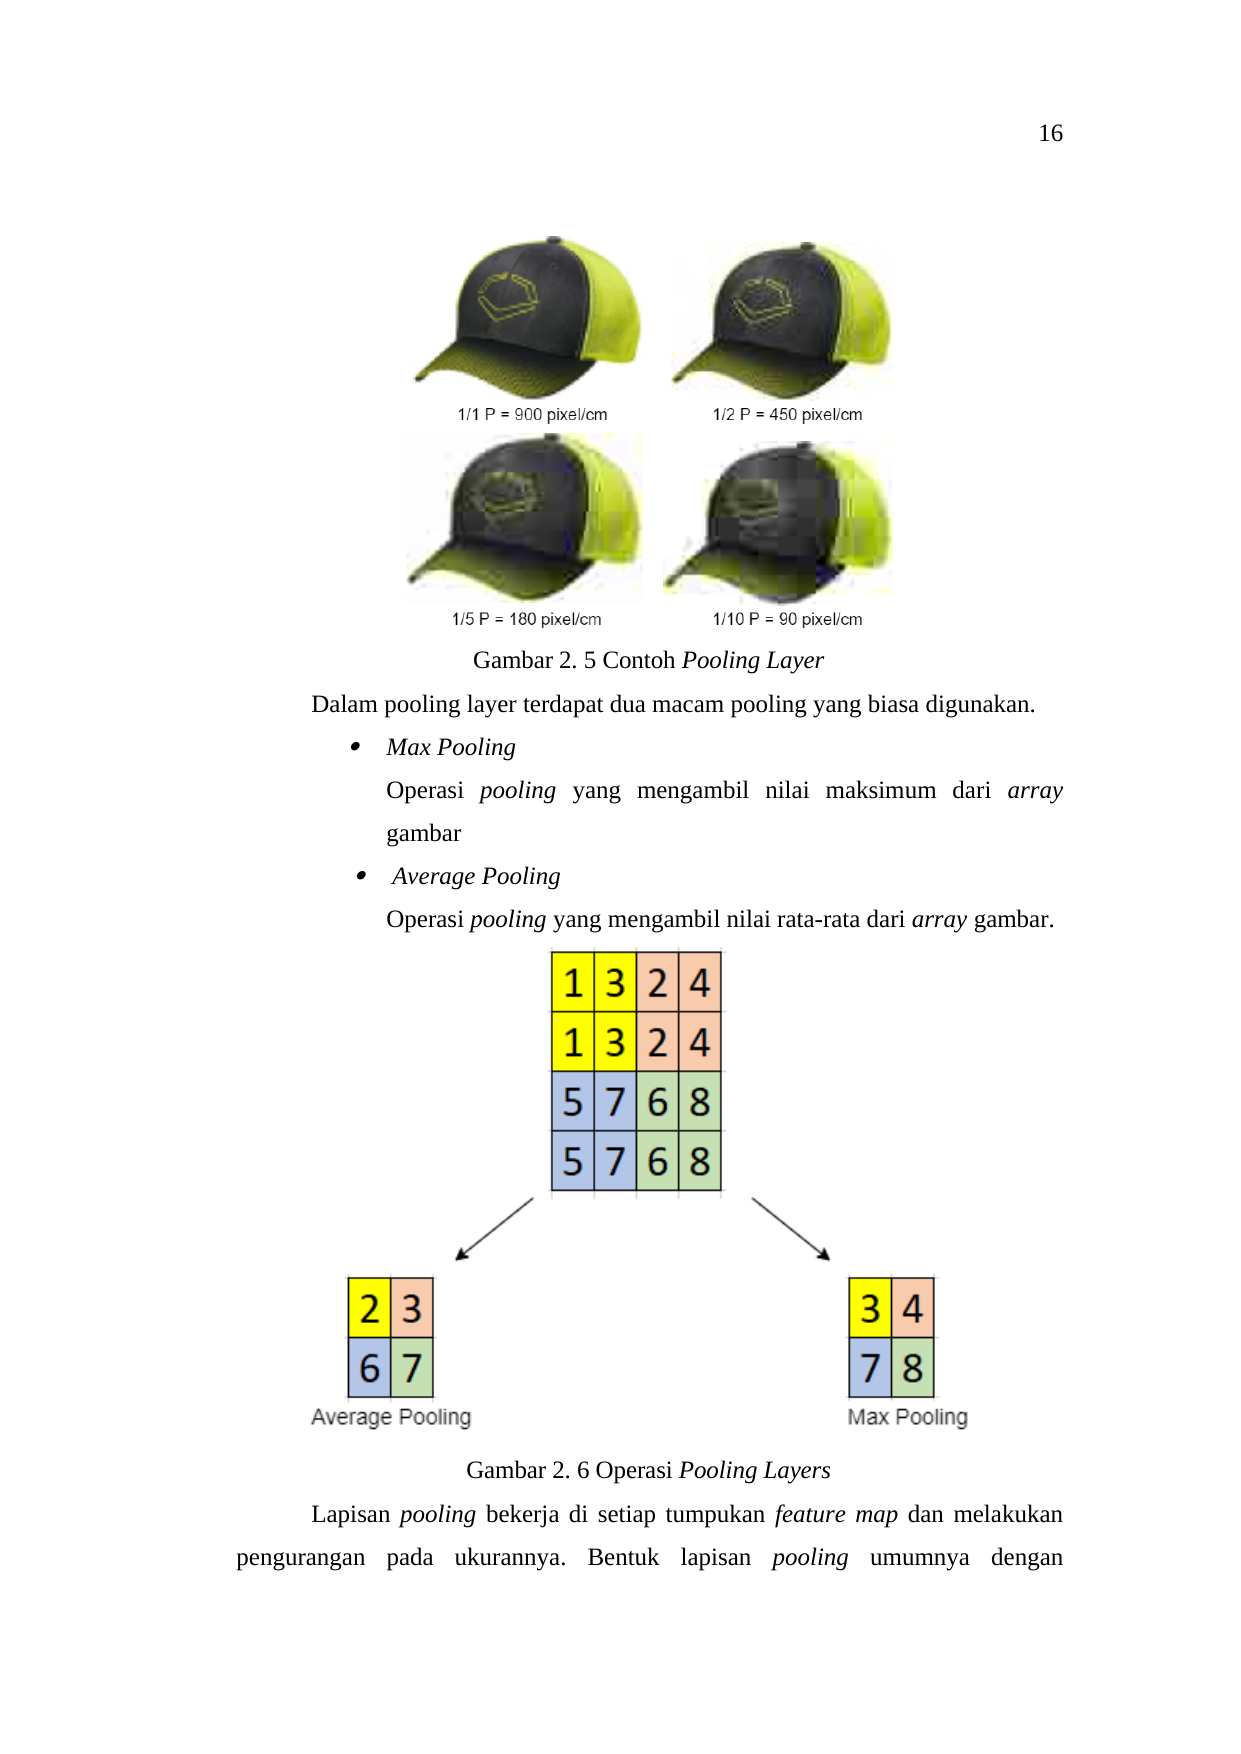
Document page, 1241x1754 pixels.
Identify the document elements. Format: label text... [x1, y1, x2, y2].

list Average Pooling [354, 861, 1063, 890]
text Gambar 2. 6 Operasi Pooling Layers [236, 1456, 1063, 1484]
text Dalam pooling layer terdapat dua macam pooling yang biasa digunakan. [236, 689, 1063, 717]
text Gambar 2. 5 Contoh Pooling Layer [236, 646, 1063, 674]
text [236, 1499, 1063, 1571]
list Max Pooling [349, 732, 1063, 761]
list Operasi pooling yang mengambil nilai rata-rata dari array gambar. [386, 904, 1063, 933]
picture [265, 947, 1034, 1442]
picture [406, 236, 893, 632]
list Operasi pooling yang mengambil nilai maksimum dari array gambar [386, 775, 1063, 847]
